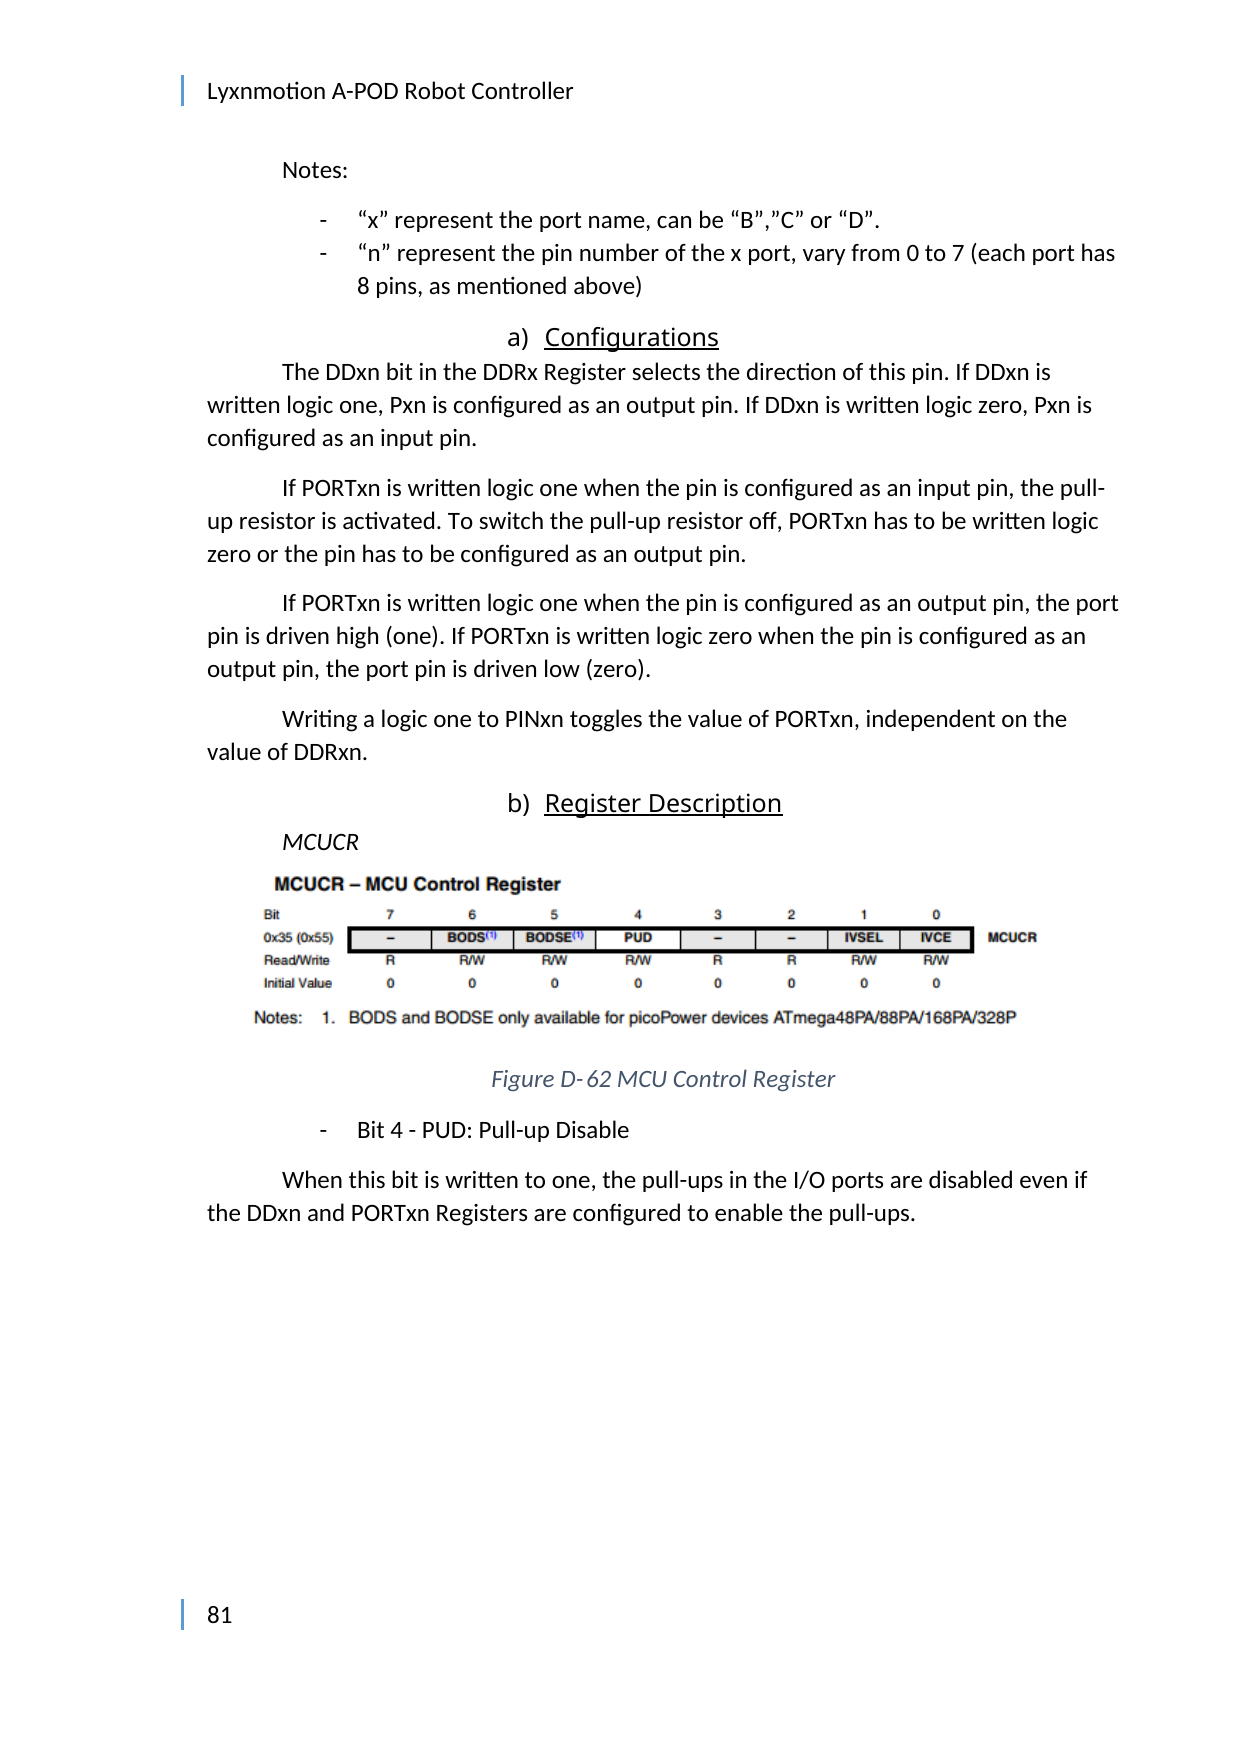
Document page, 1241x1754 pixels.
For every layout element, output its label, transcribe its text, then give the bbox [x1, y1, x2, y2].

text The DDxn bit in the DDRx Register selects the direction of this pin. If DDxn is written logic one, Pxn is configured as an output pin. If DDxn is written logic zero, Pxn is configured as an input pin. [207, 356, 1122, 453]
text If PORTxn is written logic one when the pin is configured as an input pin, the pull-up resistor is activated. To switch the pull-up resistor off, PORTxn has to be written logic zero or the pin has to be configured as an output pin. [207, 472, 1122, 568]
subtitle MCUCR [207, 826, 1122, 857]
text When this bit is written to one, the pull-ups in the I/O ports are disabled even if the DDxn and PORTxn Registers are configured to enable the pull-ups. [207, 1164, 1122, 1228]
list “n” represent the pin number of the x port, vary from 0 to 7 (each port has 8 pins, as mentioned above) [319, 237, 1122, 301]
text Notes: [207, 155, 1122, 185]
text Figure - MCU Control Register [207, 1063, 1122, 1094]
text If PORTxn is written logic one when the pin is configured as an output pin, the port pin is driven high (one). If PORTxn is written logic zero when the pin is configured as an output pin, the port pin is driven low (zero). [207, 587, 1122, 684]
subtitle Register Description [507, 785, 1122, 819]
list “x” represent the port name, can be “B”,”C” or “D”. [319, 204, 1122, 235]
picture [240, 859, 1089, 1045]
list Bit 4 - PUD: Pull-up Disable [319, 1115, 1122, 1145]
text Writing a logic one to PINxn toggles the value of PORTxn, independent on the value of DDRxn. [207, 703, 1122, 766]
subtitle Configurations [507, 320, 1122, 354]
